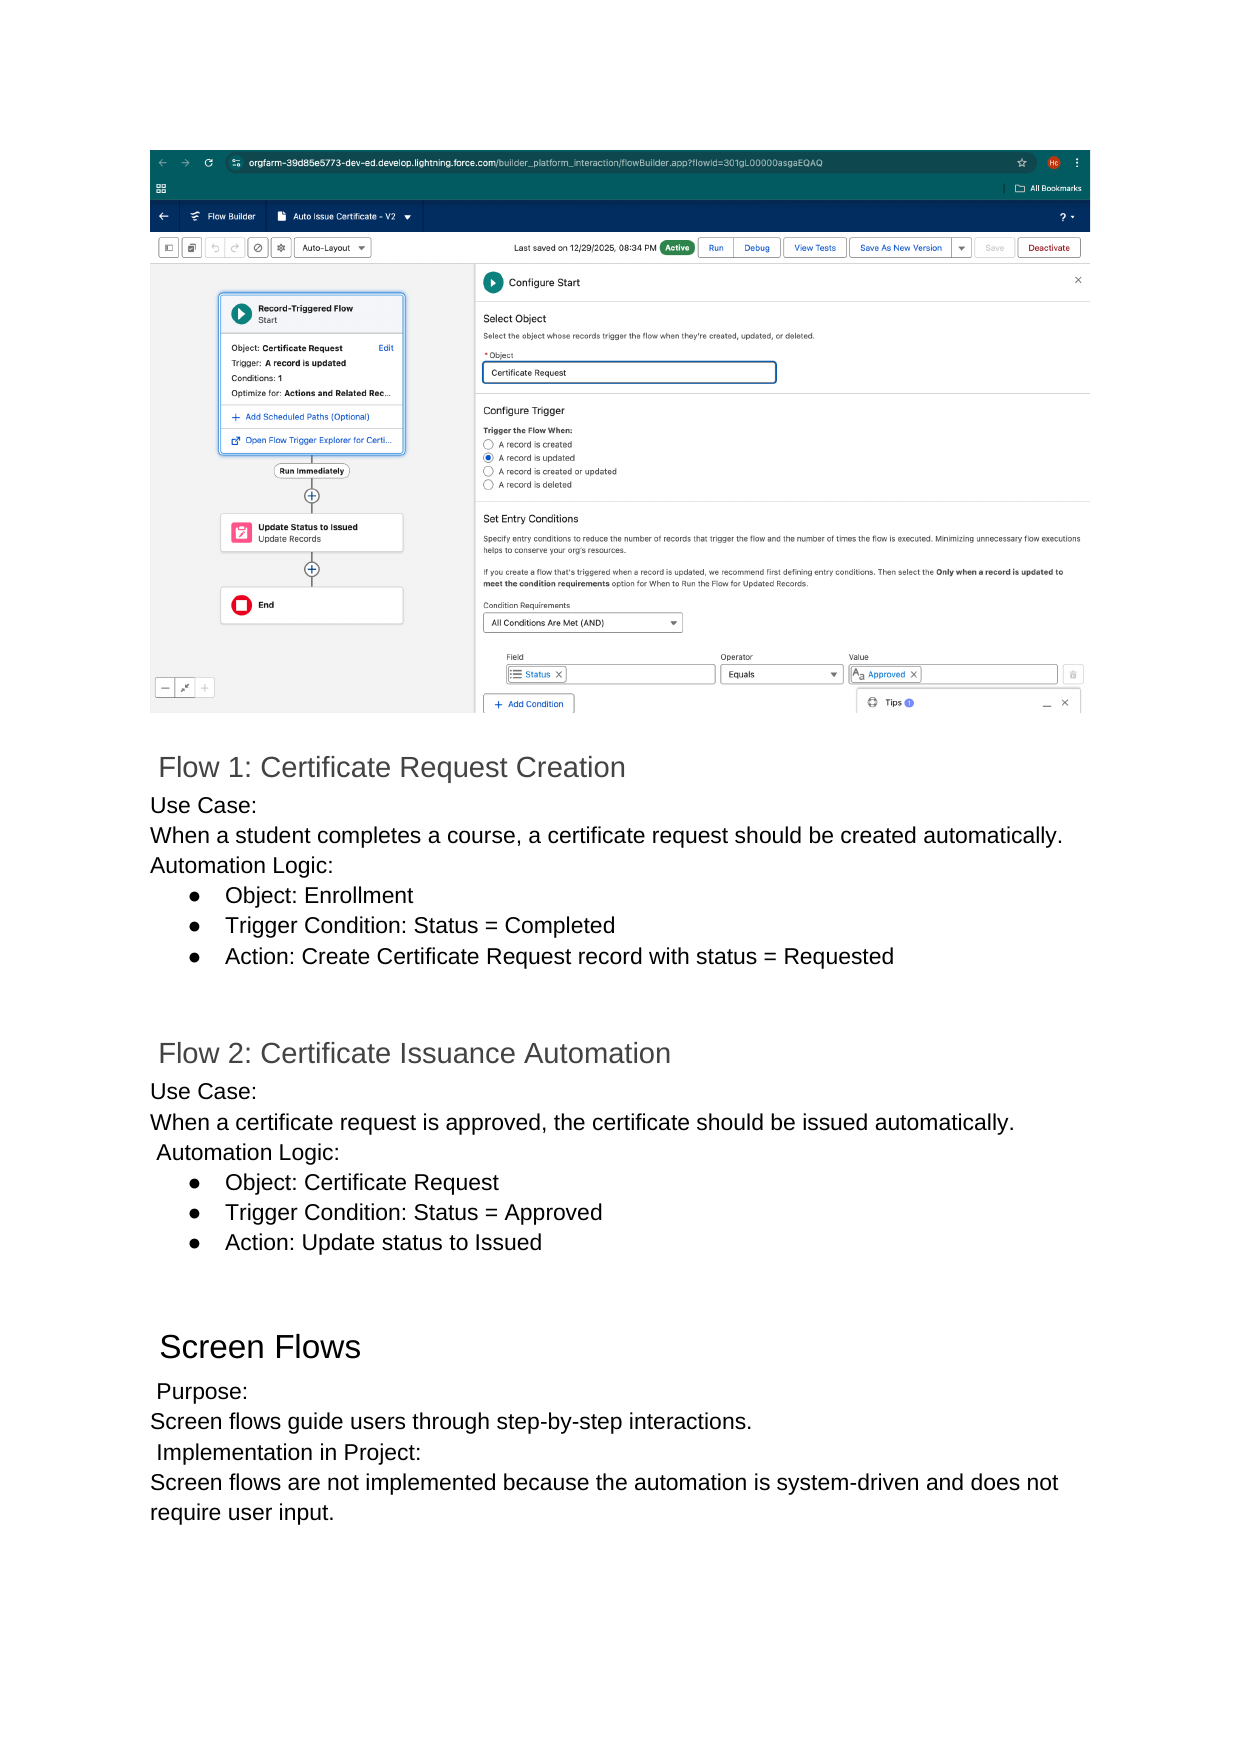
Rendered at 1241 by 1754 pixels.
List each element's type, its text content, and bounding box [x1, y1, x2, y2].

list Object: Enrollment [187, 882, 1090, 908]
text Purpose: Screen flows guide users through step‑by‑step interactions. [150, 1378, 1090, 1435]
list Object: Certificate Request [187, 1169, 1090, 1195]
subtitle Flow 1: Certificate Request Creation [150, 750, 1090, 783]
subtitle Screen Flows [150, 1327, 1090, 1366]
list Trigger Condition: Status = Completed [187, 912, 1090, 939]
picture [150, 150, 1091, 713]
text Use Case: When a student completes a course, a certificate request should be created automatically. [150, 792, 1090, 848]
text Use Case: When a certificate request is approved, the certificate should be issued automatically. [150, 1078, 1090, 1135]
subtitle Flow 2: Certificate Issuance Automation [150, 1036, 1090, 1070]
list Action: Update status to Issued [187, 1229, 1090, 1256]
list Trigger Condition: Status = Approved [187, 1199, 1090, 1225]
text Automation Logic: [150, 852, 1090, 878]
text Implementation in Project: Screen flows are not implemented because the automation is system‑driven and does not require user input. [150, 1438, 1090, 1525]
text Automation Logic: [150, 1139, 1090, 1165]
list Action: Create Certificate Request record with status = Requested [187, 943, 1090, 969]
